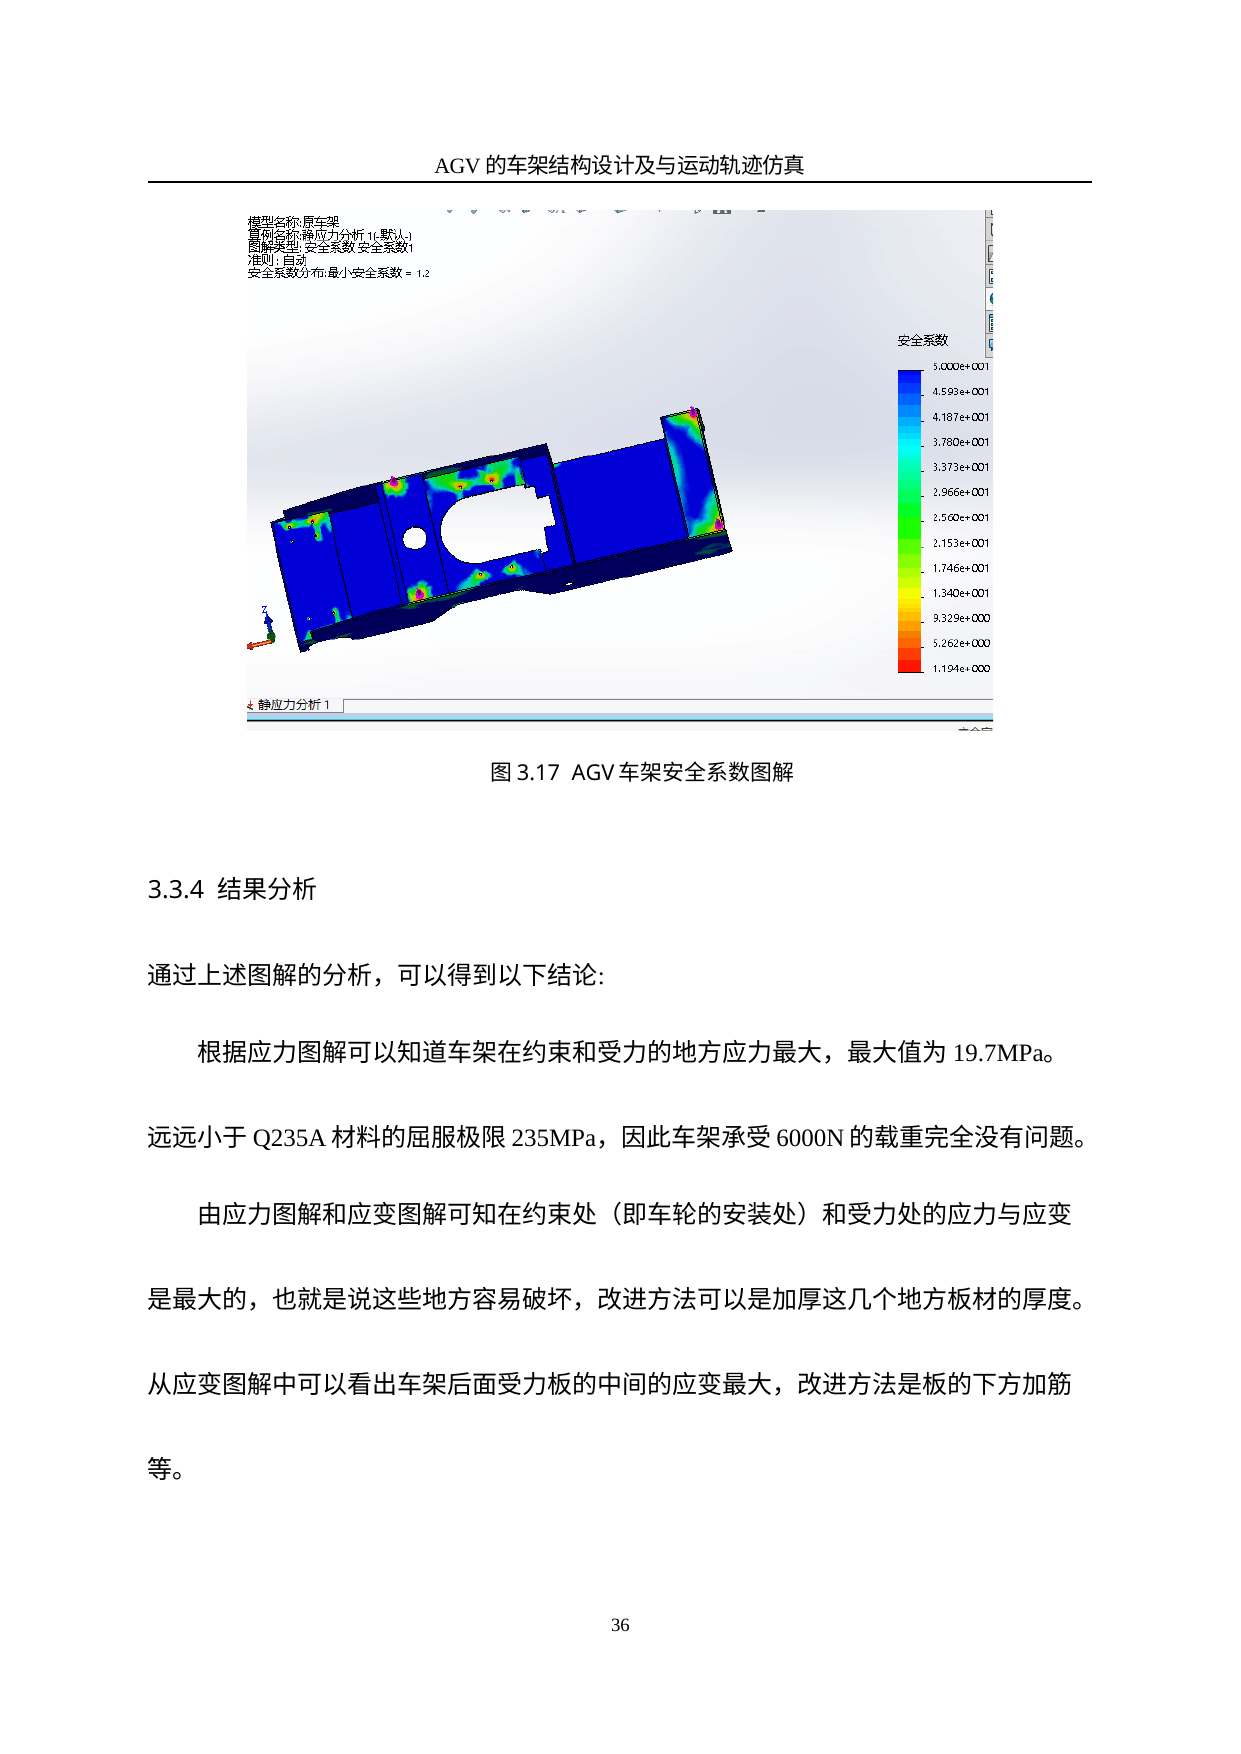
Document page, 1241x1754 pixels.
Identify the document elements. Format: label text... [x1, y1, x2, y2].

text 通过上述图解的分析，可以得到以下结论: [148, 940, 1092, 1008]
subtitle 3.3.4 结果分析 [148, 854, 1092, 922]
text 由应力图解和应变图解可知在约束处（即车轮的安装处）和受力处的应力与应变是最大的，也就是说这些地方容易破坏，改进方法可以是加厚这几个地方板材的厚度。从应变图解中可以看出车架后面受力板的中间的应变最大，改进方法是板的下方加筋等。 [148, 1178, 1092, 1501]
picture [247, 210, 994, 731]
text 图3.17 AGV车架安全系数图解 [148, 754, 1092, 788]
text 根据应力图解可以知道车架在约束和受力的地方应力最大，最大值为19.7MPa。远远小于Q235A材料的屈服极限235MPa，因此车架承受6000N的载重完全没有问题。 [148, 1017, 1092, 1169]
